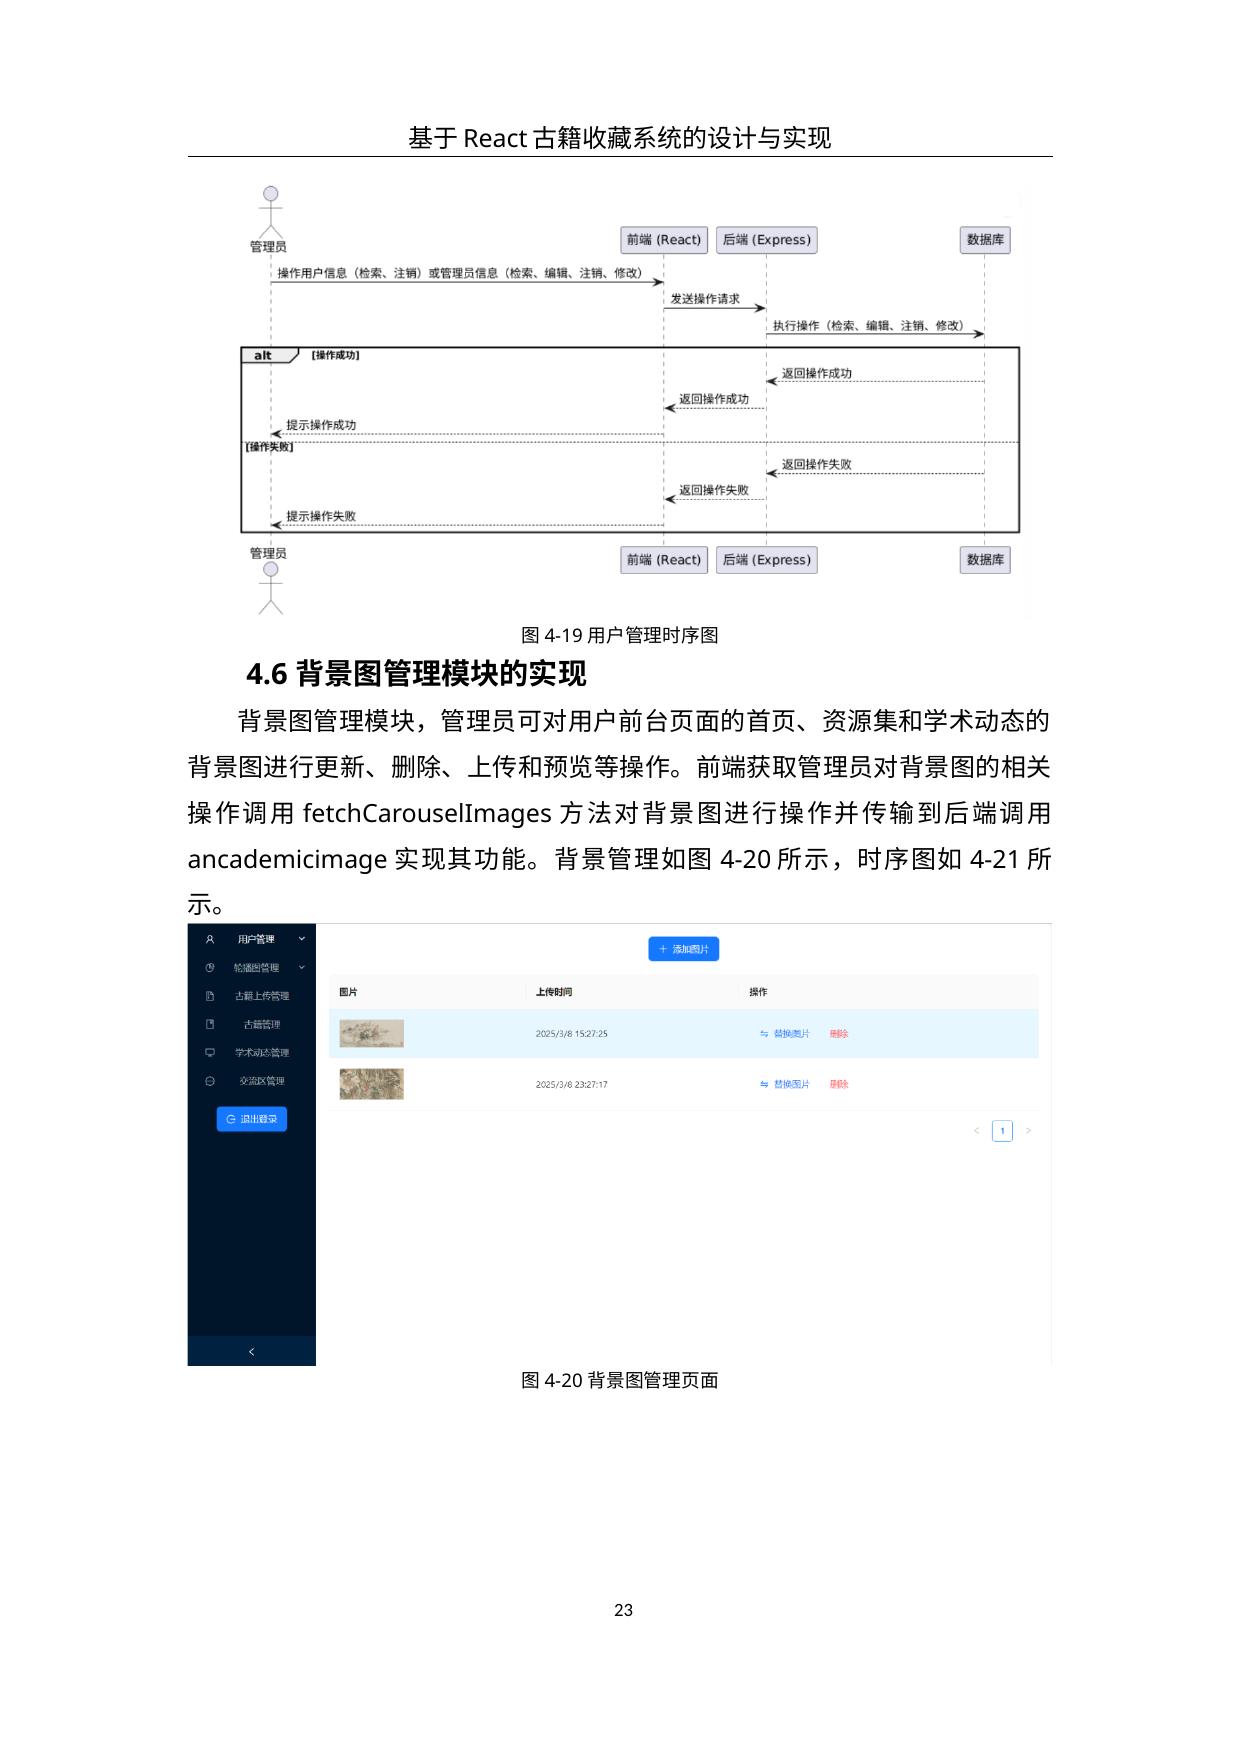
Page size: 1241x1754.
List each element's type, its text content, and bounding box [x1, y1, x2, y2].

text 背景图管理模块，管理员可对用户前台页面的首页、资源集和学术动态的背景图进行更新、删除、上传和预览等操作。前端获取管理员对背景图的相关操作调用fetchCarouselImages方法对背景图进行操作并传输到后端调用ancademicimage实现其功能。背景管理如图4-20所示，时序图如4-21所示。 [187, 694, 1053, 923]
text 图 4-20 背景图管理页面 [187, 1366, 1053, 1393]
text 4.6 背景图管理模块的实现 [187, 648, 1053, 694]
text 图 4-19 用户管理时序图 [187, 621, 1053, 648]
picture [231, 184, 1035, 621]
picture [187, 923, 1052, 1366]
